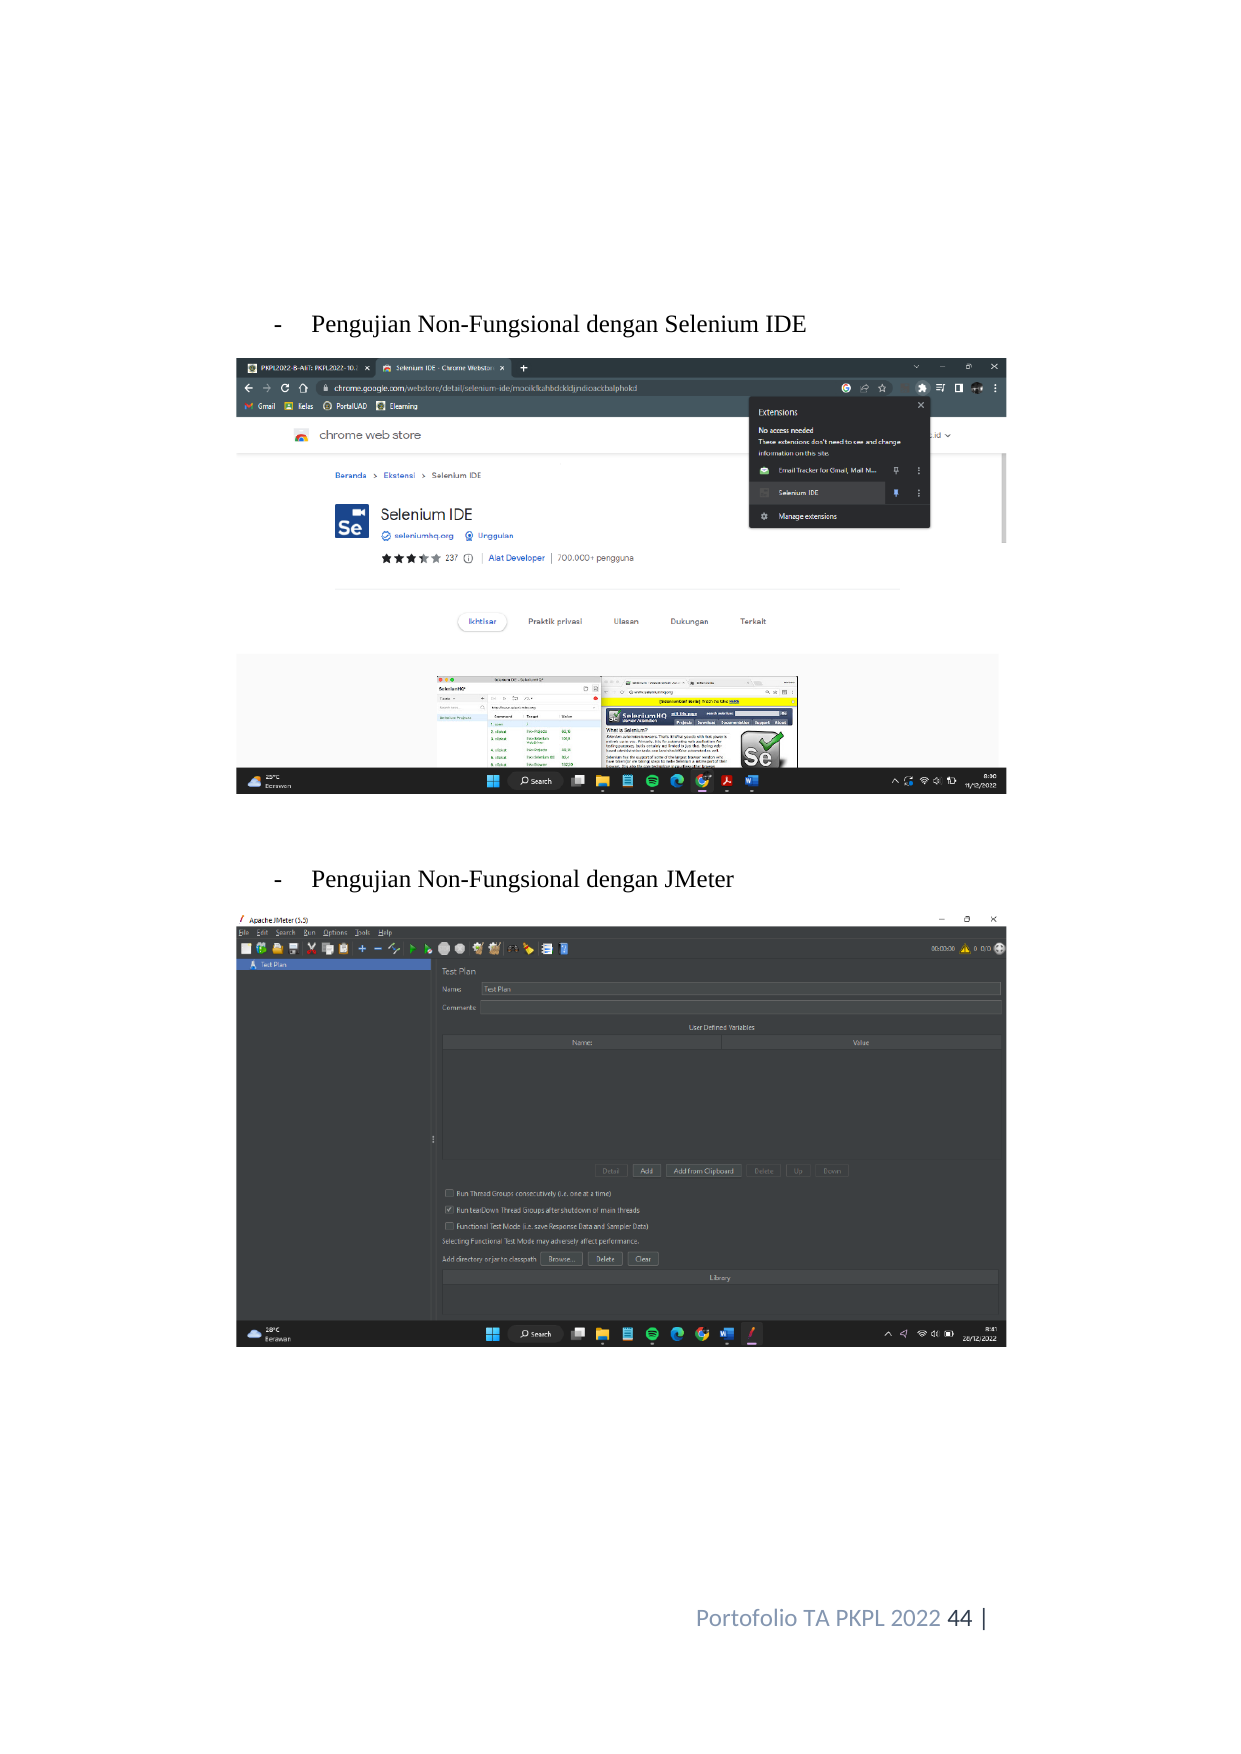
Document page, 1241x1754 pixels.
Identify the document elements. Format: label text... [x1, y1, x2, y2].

picture [236, 358, 1007, 794]
list Pengujian Non-Fungsional dengan JMeter [274, 864, 1004, 892]
picture [236, 913, 1007, 1347]
list Pengujian Non-Fungsional dengan Selenium IDE [274, 309, 1004, 338]
